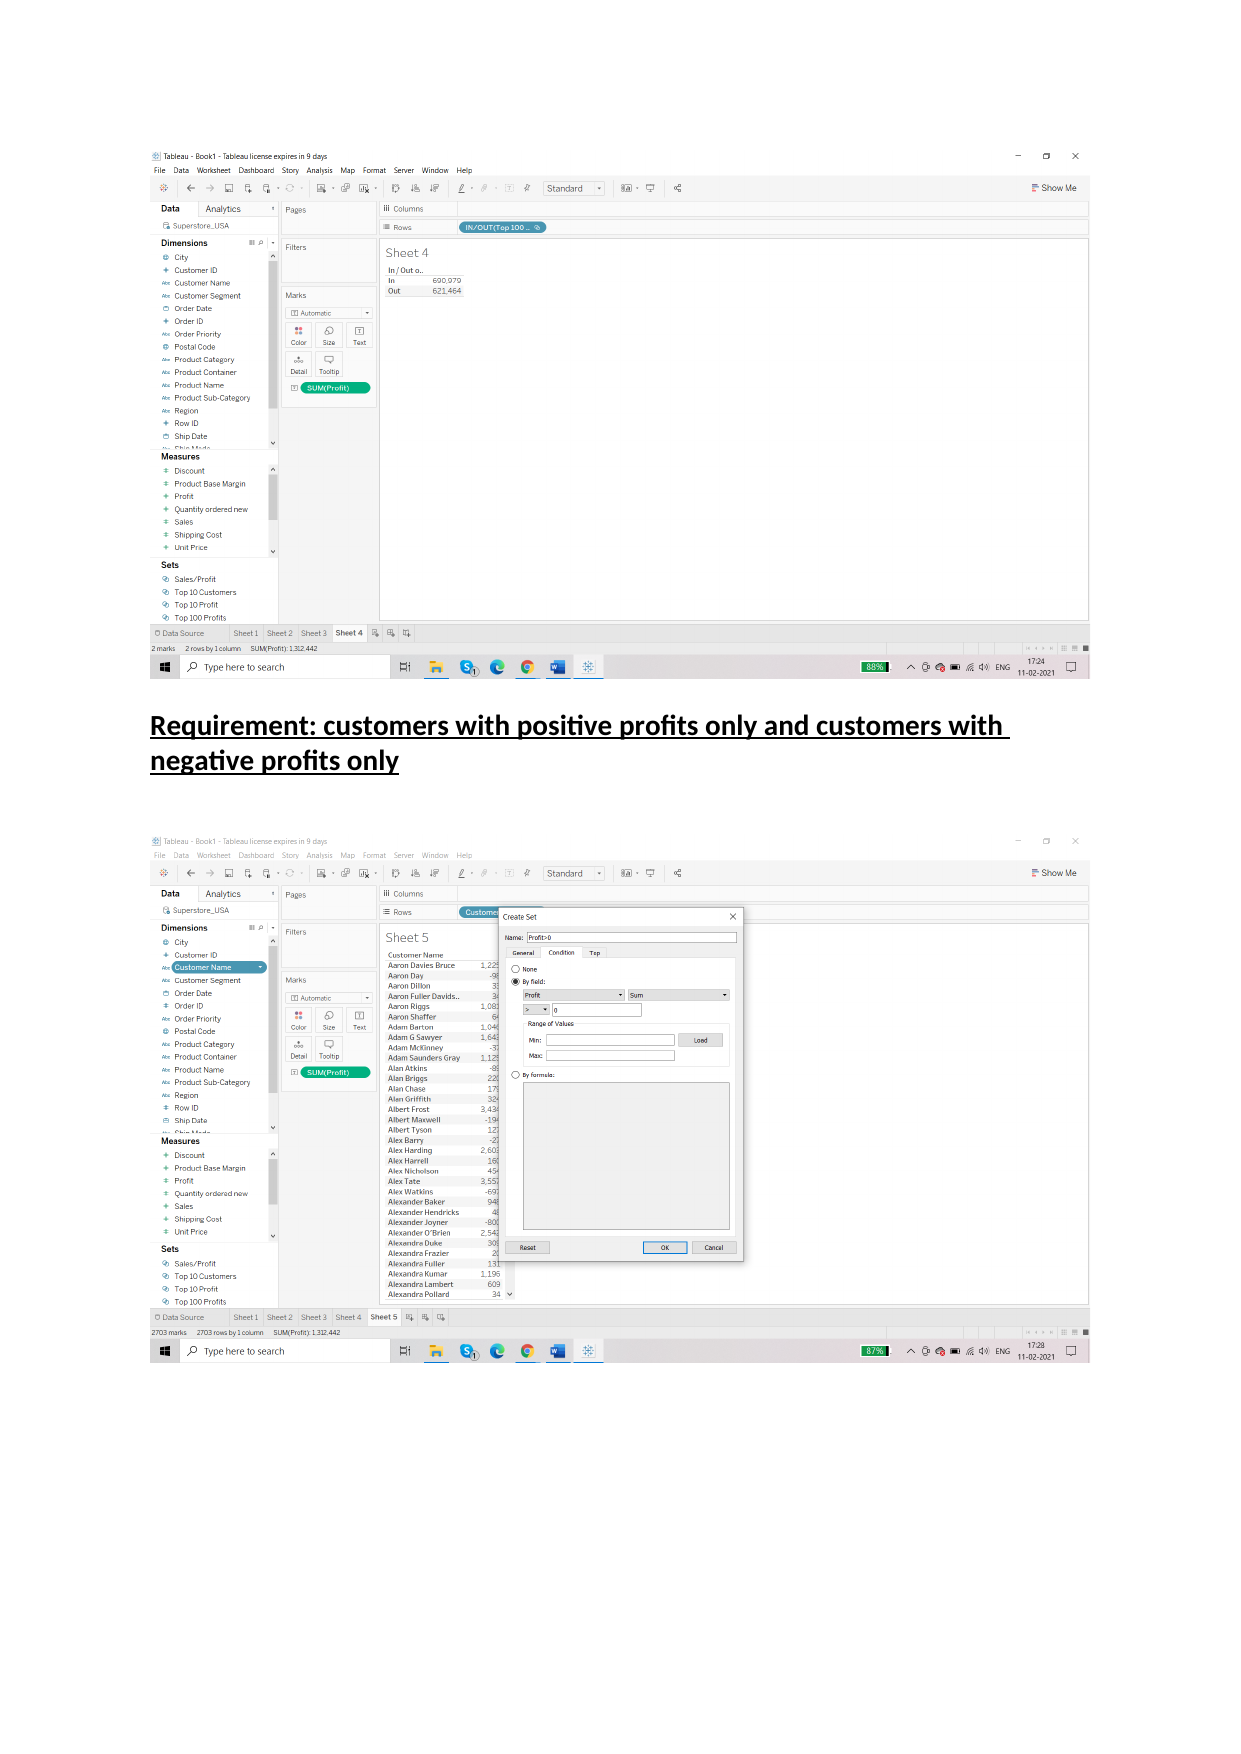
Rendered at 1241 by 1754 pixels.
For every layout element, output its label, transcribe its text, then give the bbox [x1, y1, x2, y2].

picture [150, 150, 1091, 679]
picture [150, 834, 1091, 1363]
text Requirement: customers with positive profits only and customers with negative profits only [150, 707, 1090, 778]
